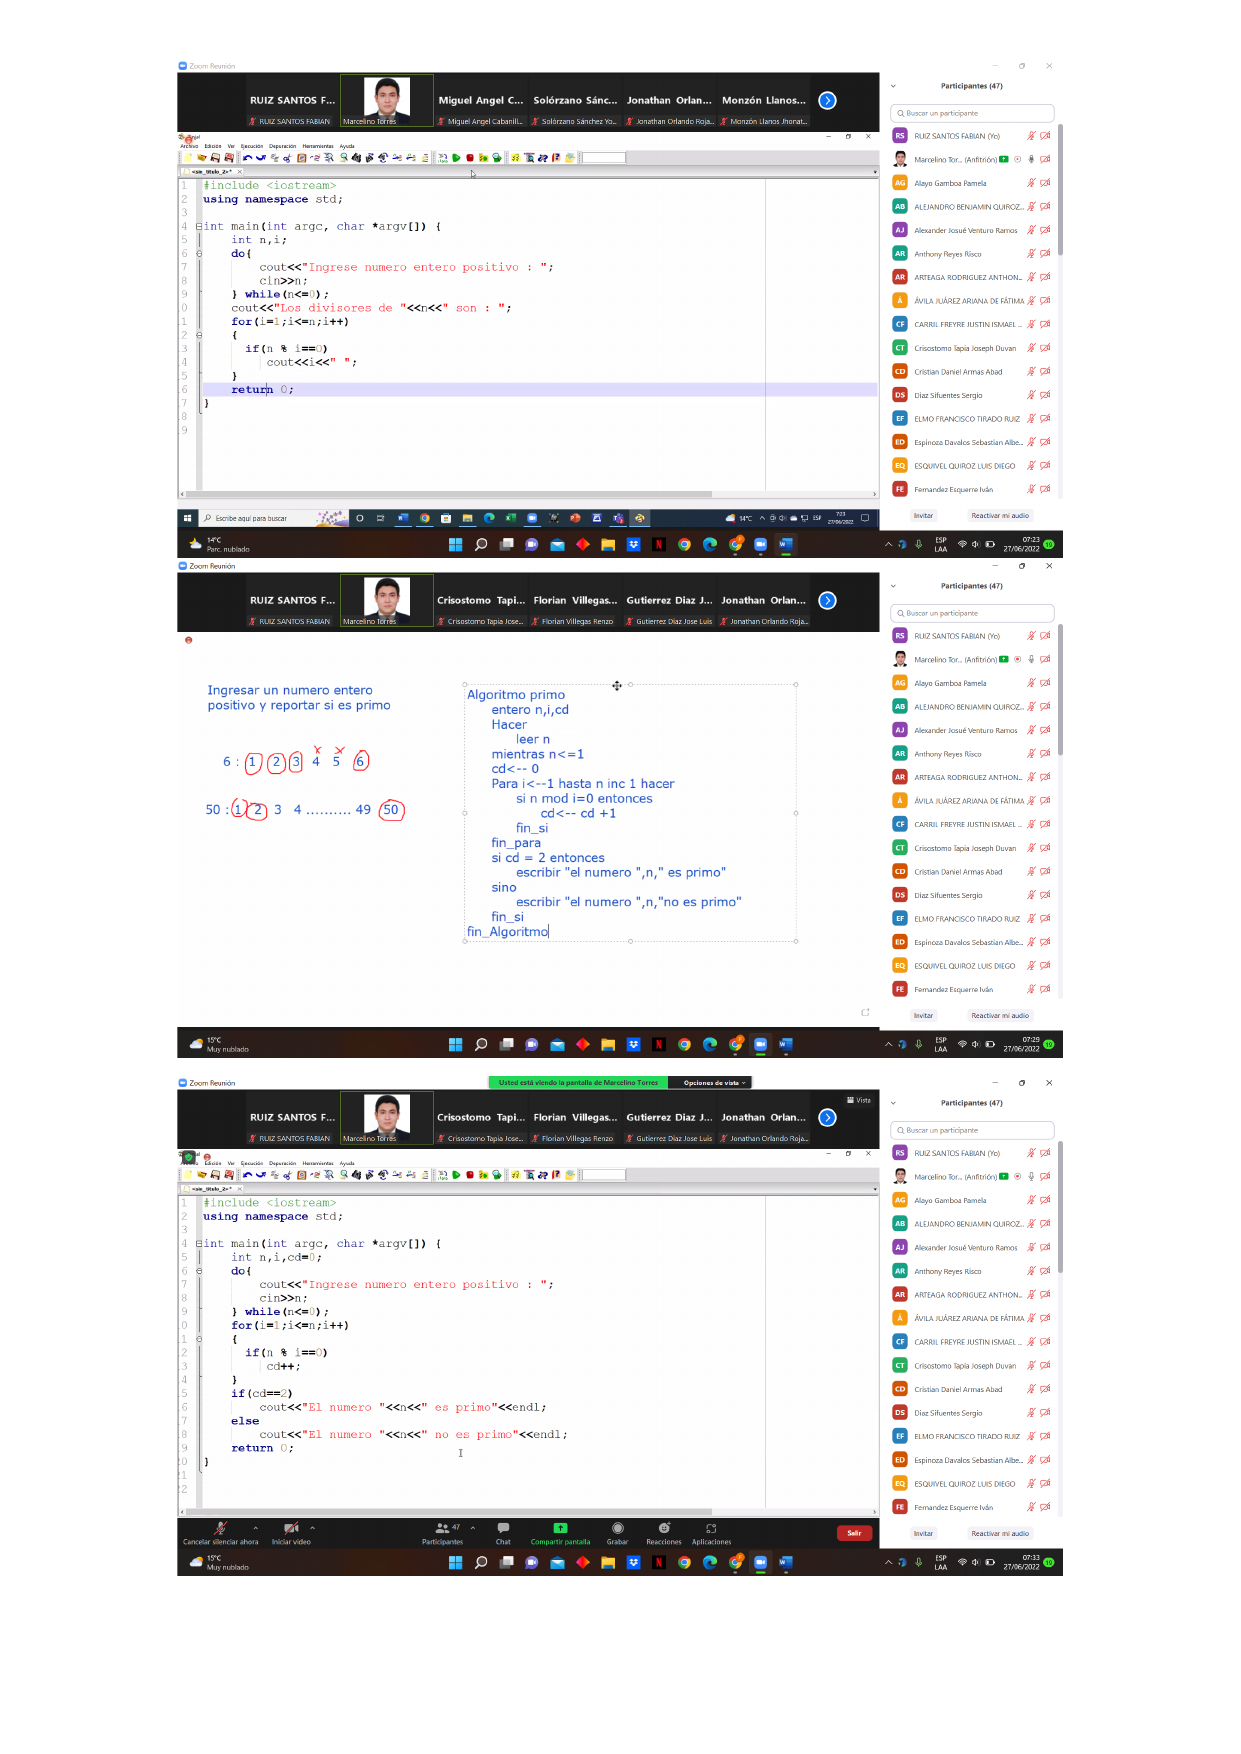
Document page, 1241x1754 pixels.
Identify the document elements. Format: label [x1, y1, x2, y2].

picture [177, 1076, 1063, 1576]
picture [177, 559, 1063, 1058]
picture [177, 59, 1063, 558]
